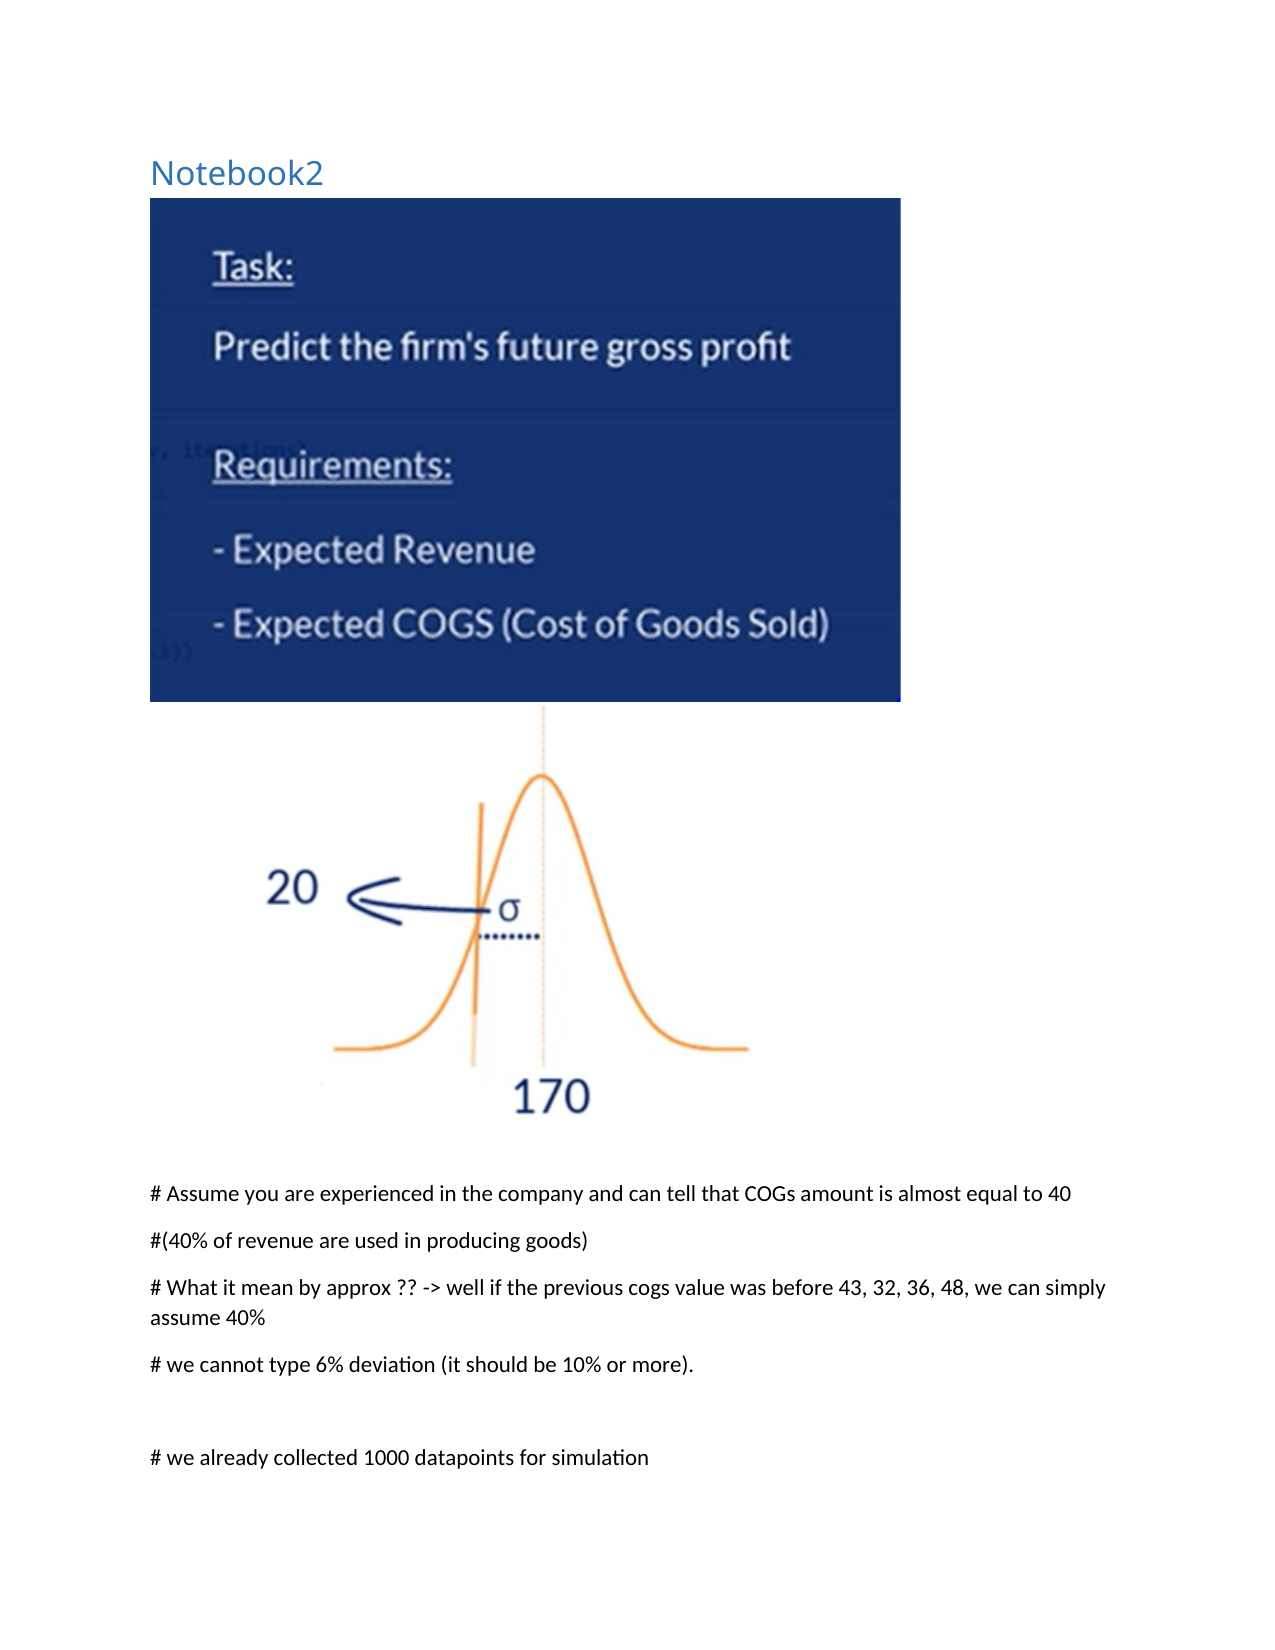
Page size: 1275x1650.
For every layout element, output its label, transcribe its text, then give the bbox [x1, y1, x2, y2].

text # Assume you are experienced in the company and can tell that COGs amount is almost equal to 40 [150, 1179, 1125, 1207]
picture [150, 703, 796, 1160]
picture [150, 198, 901, 702]
text # What it mean by approx ?? -> well if the previous cogs value was before 43, 32, 36, 48, we can simply assume 40% [150, 1273, 1125, 1331]
text #(40% of revenue are used in producing goods) [150, 1226, 1125, 1254]
text # we cannot type 6% deviation (it should be 10% or more). [150, 1350, 1125, 1378]
subtitle Notebook2 [150, 150, 1125, 195]
text # we already collected 1000 datapoints for simulation [150, 1443, 1125, 1471]
